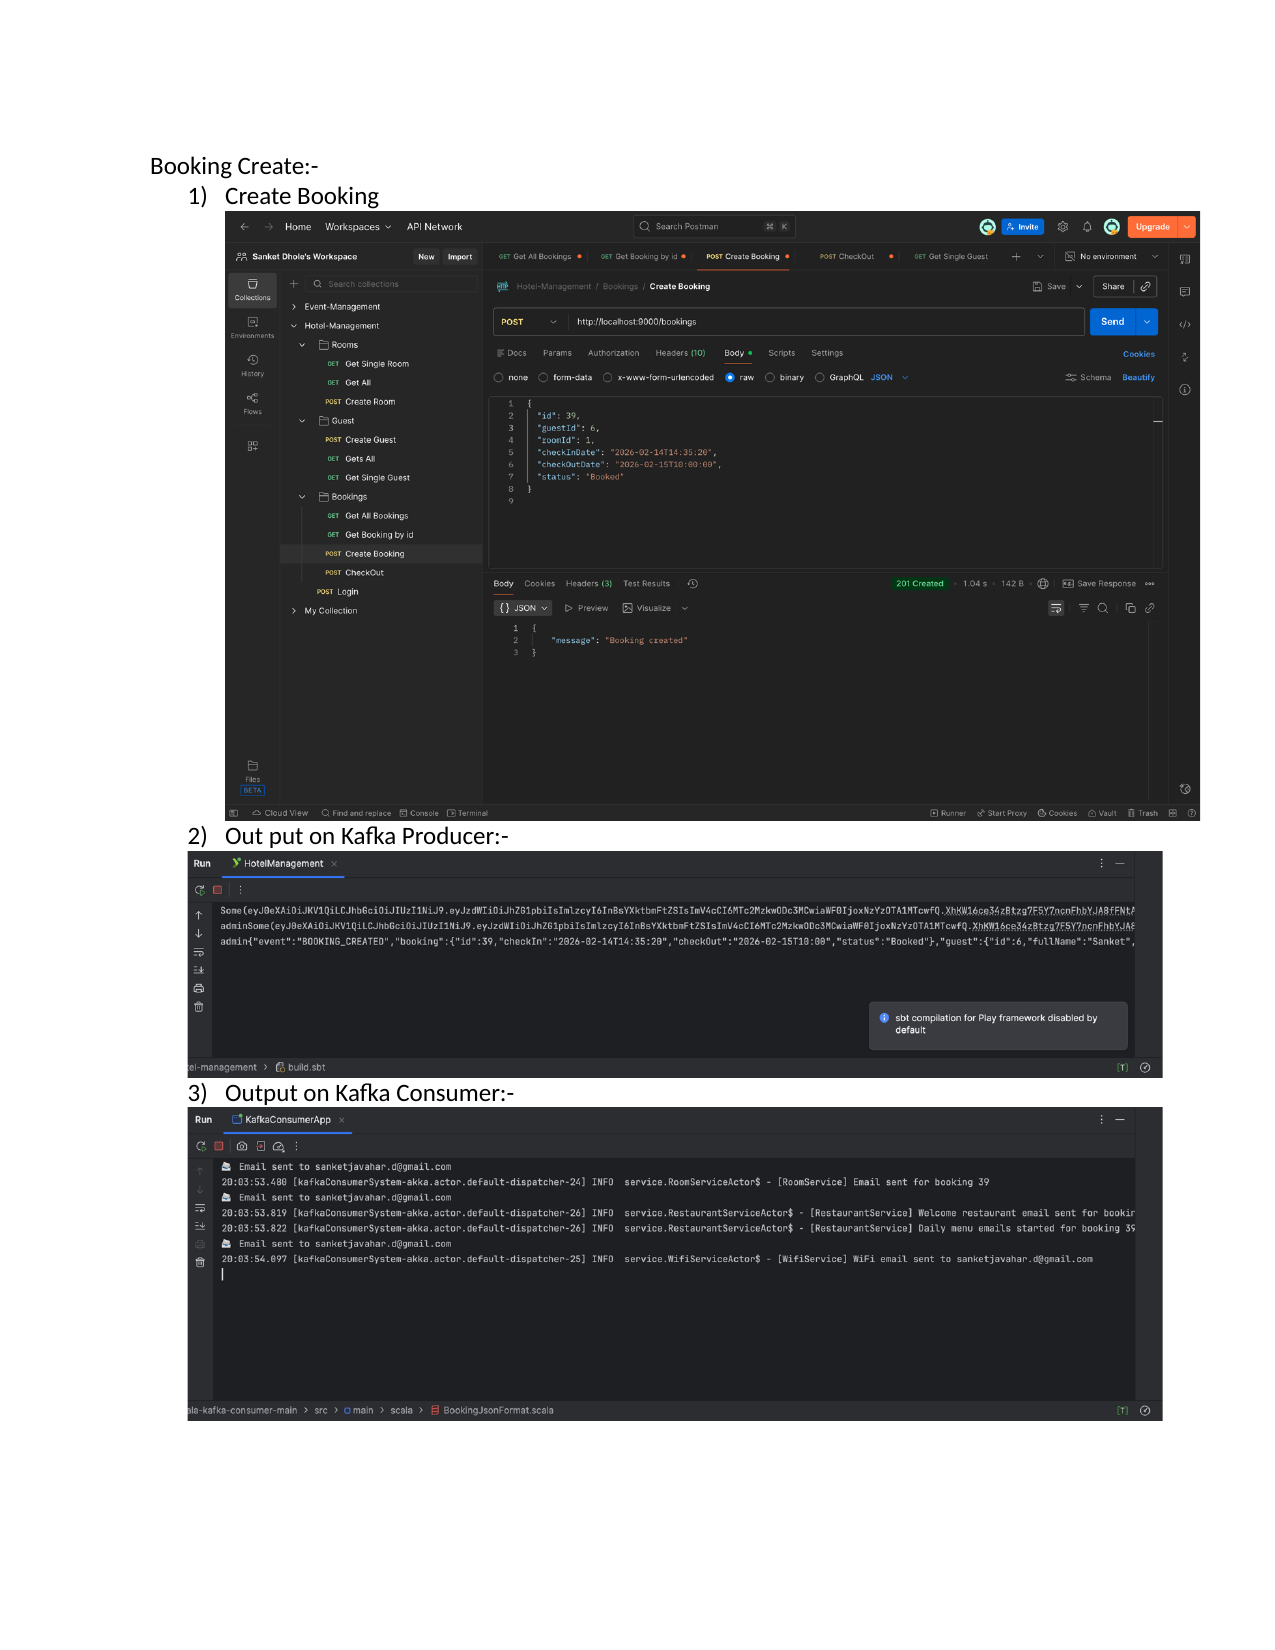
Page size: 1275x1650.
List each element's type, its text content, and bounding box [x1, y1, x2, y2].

list Output on Kafka Consumer:- [187, 1078, 1125, 1107]
picture [187, 851, 1163, 1078]
list Out put on Kafka Producer:- [187, 820, 1125, 851]
text Booking Create:- [150, 150, 1125, 181]
picture [225, 211, 1200, 821]
picture [187, 1107, 1163, 1421]
